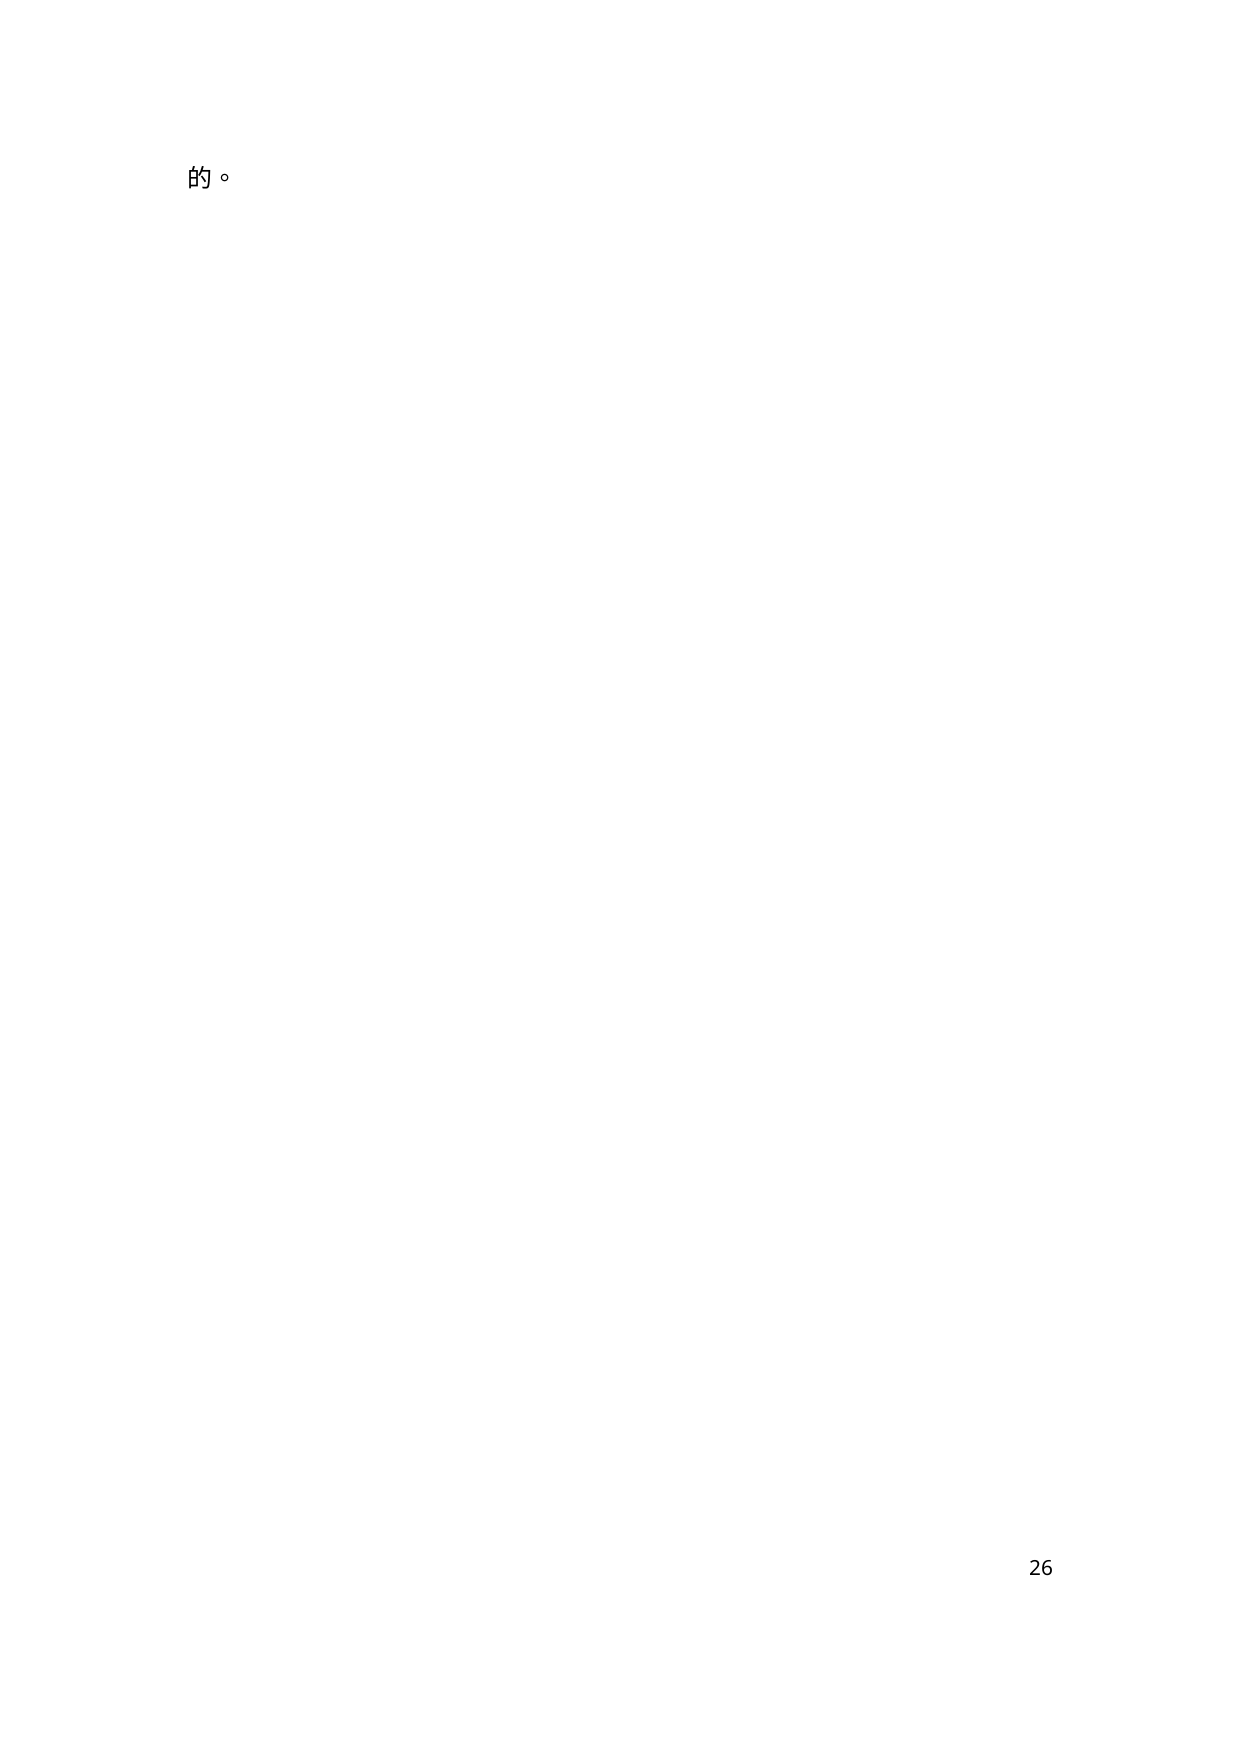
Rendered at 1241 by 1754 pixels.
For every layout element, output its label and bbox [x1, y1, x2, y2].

text [187, 158, 1053, 195]
